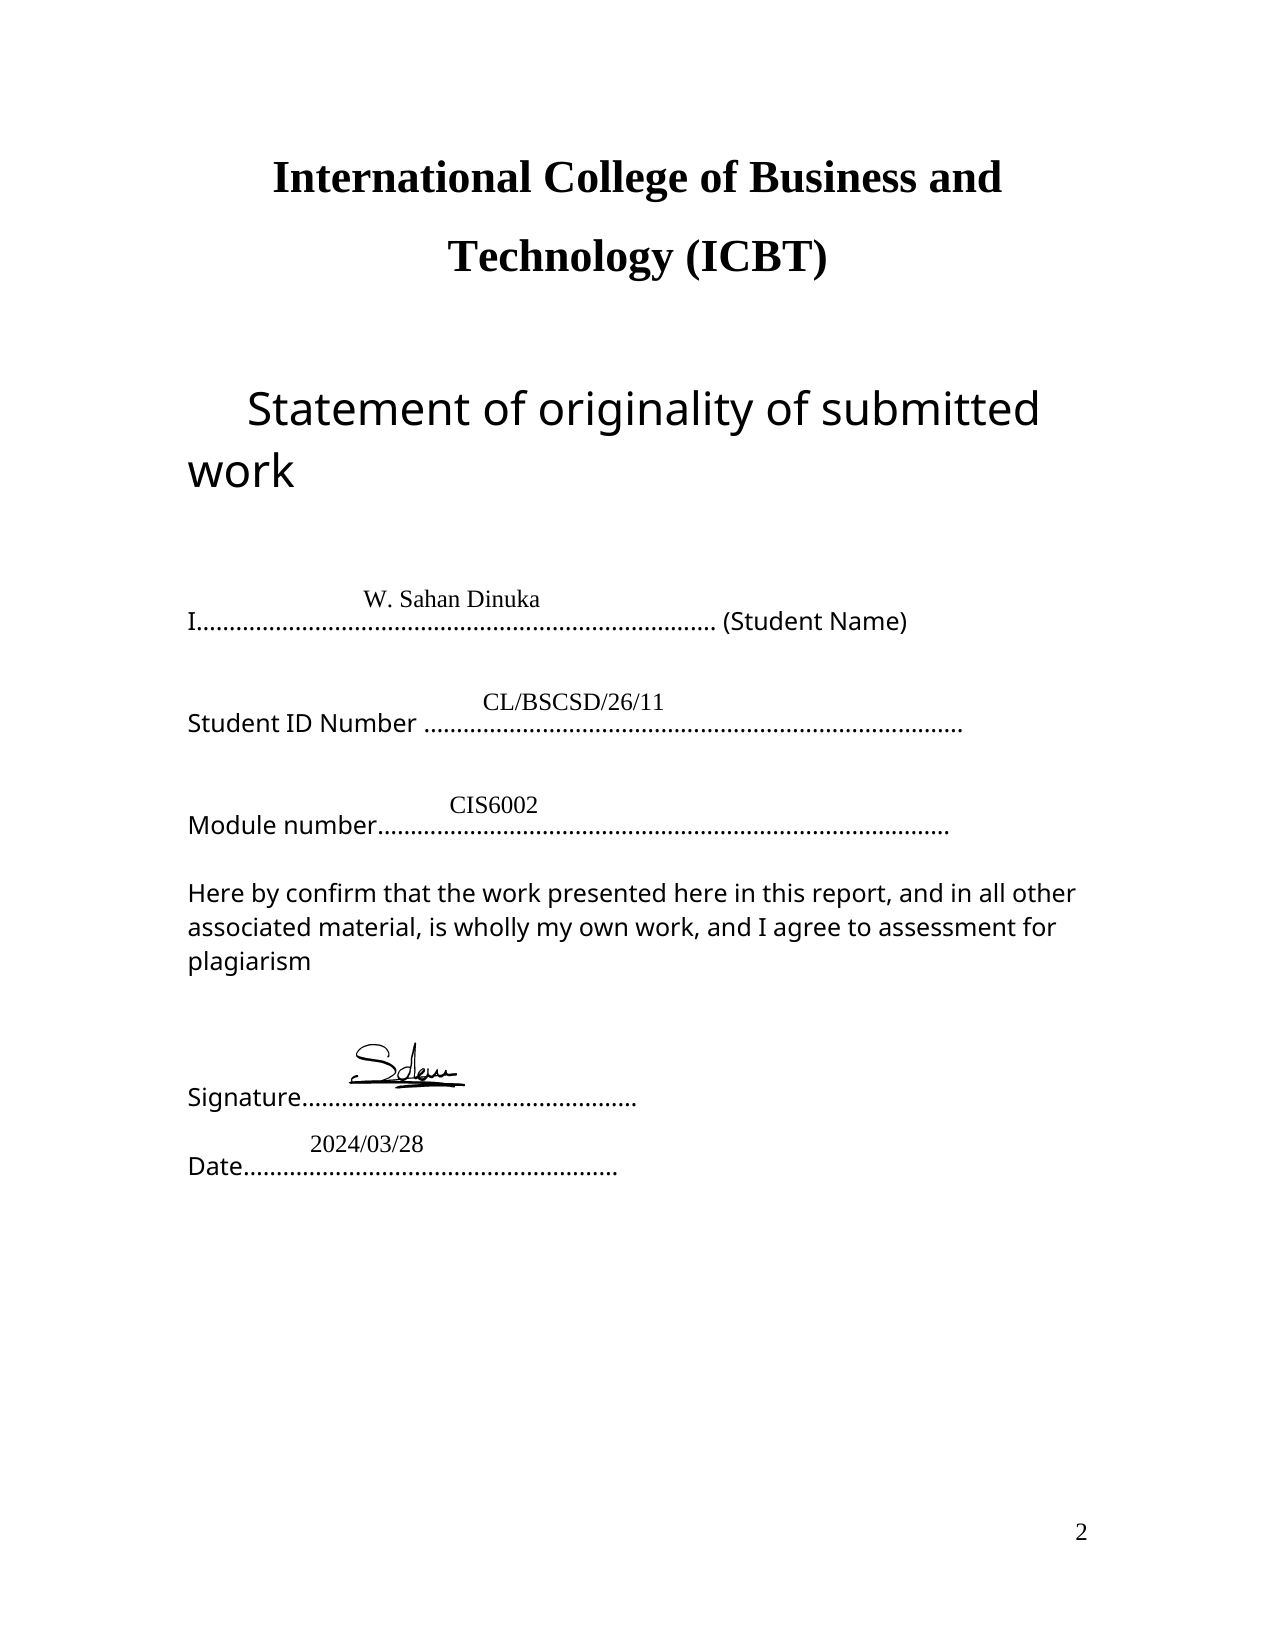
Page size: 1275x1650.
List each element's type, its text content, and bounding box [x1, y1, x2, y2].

text International College of Business and Technology (ICBT) [187, 150, 1087, 282]
text Date………………………………………………… [187, 1148, 1087, 1182]
text I……………………………………………………………………. (Student Name) [187, 603, 1087, 637]
text Student ID Number ………………………………………………………………………. [187, 705, 1087, 739]
text Statement of originality of submitted work [187, 376, 1087, 501]
picture [347, 1039, 467, 1096]
text Signature…………………………………………… [187, 1080, 1087, 1114]
text Module number…………………………………………………………………………… [187, 808, 1087, 842]
text Here by confirm that the work presented here in this report, and in all other associated material, is wholly my own work, and I agree to assessment for plagiarism [187, 876, 1087, 978]
